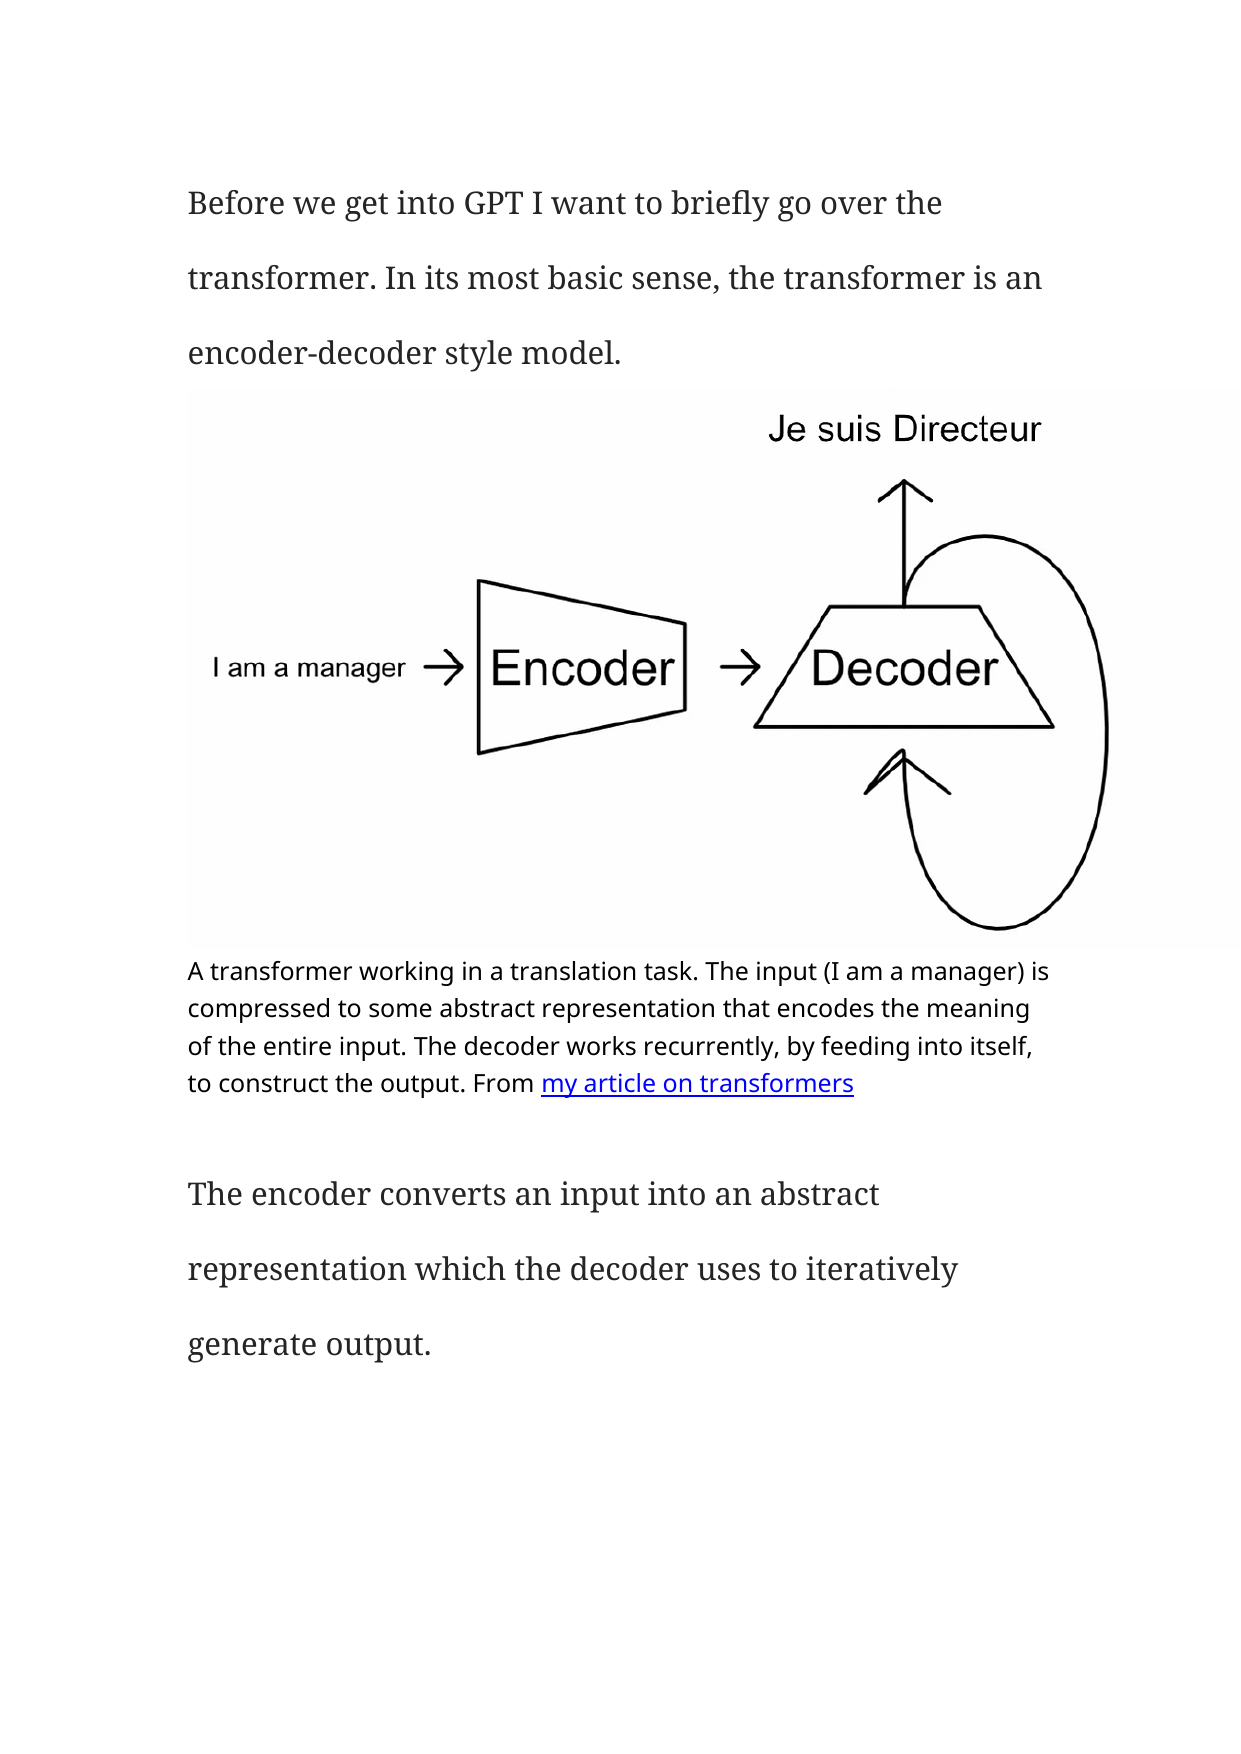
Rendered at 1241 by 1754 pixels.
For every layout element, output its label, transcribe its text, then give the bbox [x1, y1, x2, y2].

text The encoder converts an input into an abstract representation which the decoder uses to iteratively generate output. [187, 1156, 1053, 1381]
text Before we get into GPT I want to briefly go over the transformer. In its most basic sense, the transformer is an encoder-decoder style model. [187, 164, 1053, 389]
text A transformer working in a translation task. The input (I am a manager) is compressed to some abstract representation that encodes the meaning of the entire input. The decoder works recurrently, by feeding into itself, to construct the output. From my article on transformers [187, 952, 1053, 1102]
picture [187, 389, 1241, 949]
